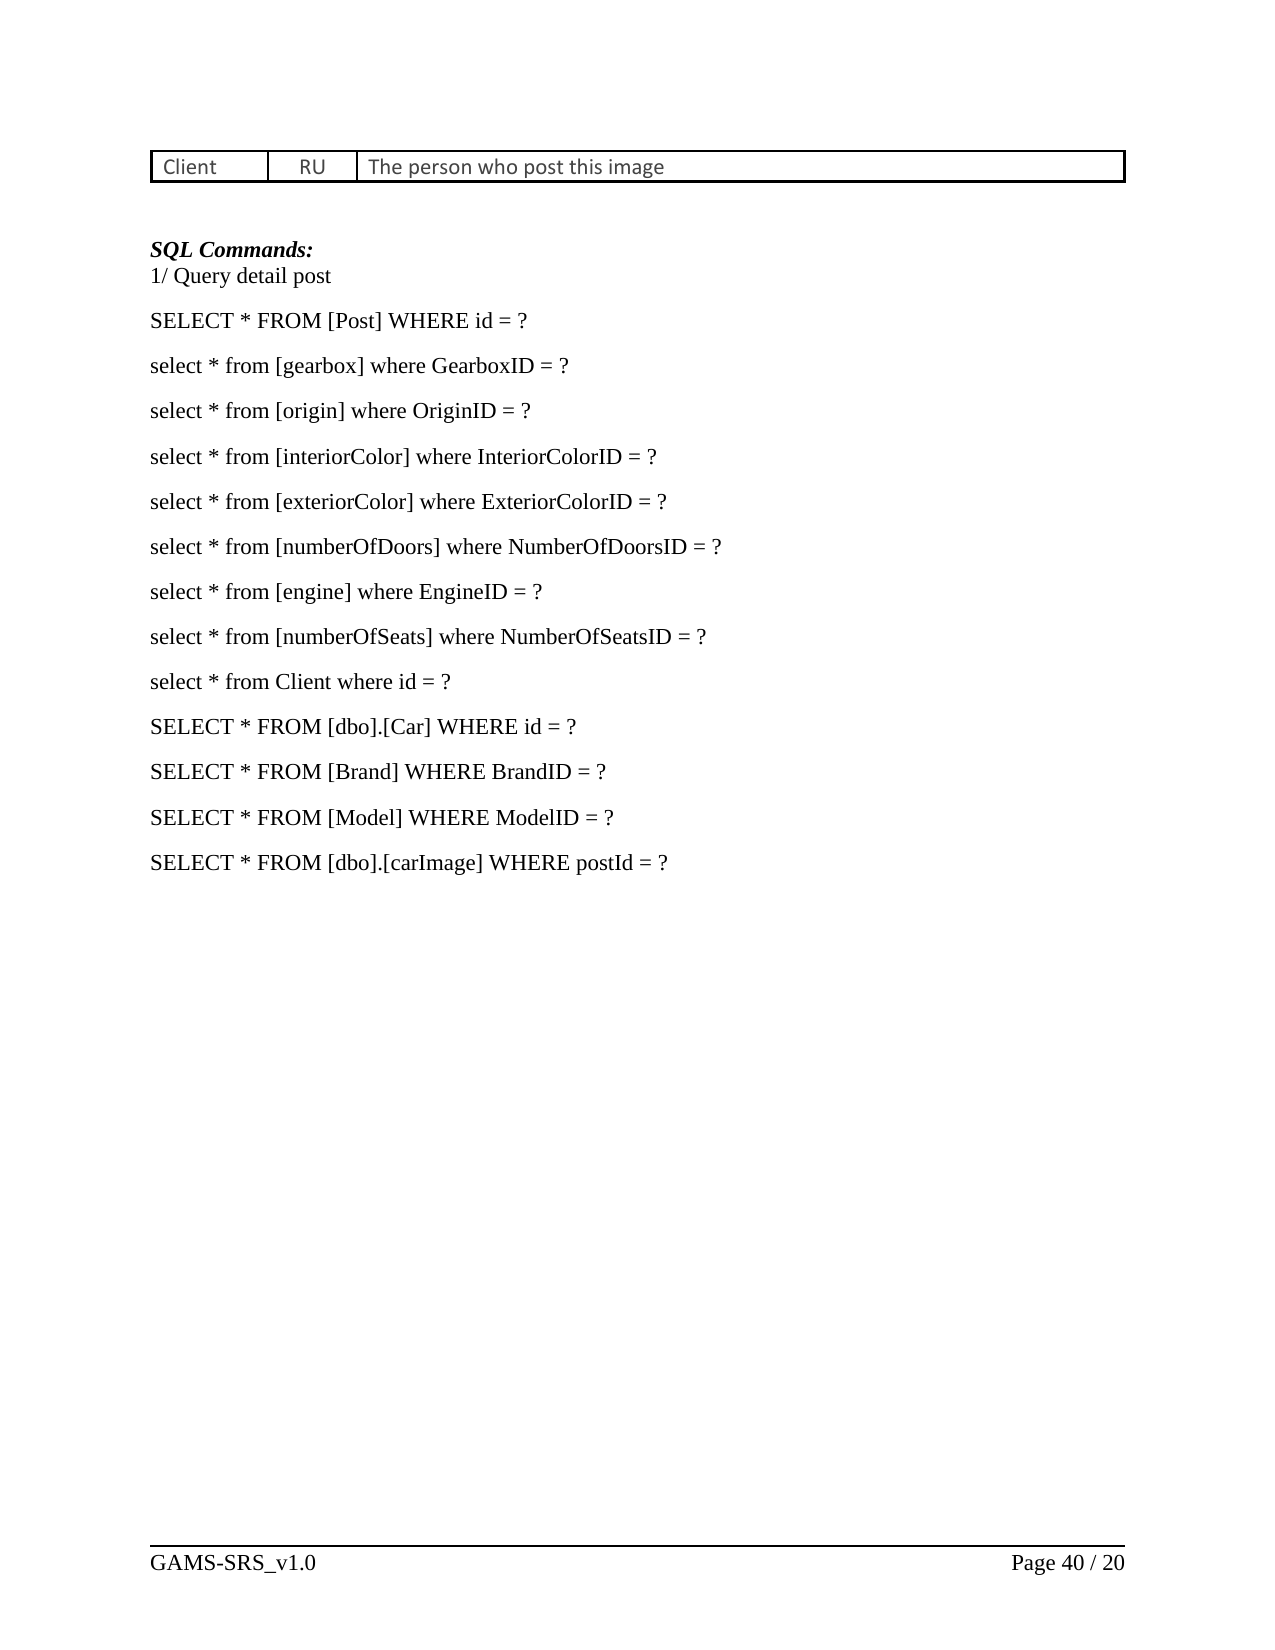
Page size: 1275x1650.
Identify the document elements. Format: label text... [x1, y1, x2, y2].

text SELECT * FROM [dbo].[carImage] WHERE postId = ? [150, 849, 1125, 875]
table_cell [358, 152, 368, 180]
text select * from [gearbox] where GearboxID = ? [150, 352, 1125, 379]
text SELECT * FROM [Model] WHERE ModelID = ? [150, 803, 1125, 830]
text SELECT * FROM [Post] WHERE id = ? [150, 307, 1125, 334]
text select * from [numberOfDoors] where NumberOfDoorsID = ? [150, 533, 1125, 559]
text SELECT * FROM [dbo].[Car] WHERE id = ? [150, 713, 1125, 740]
text SELECT * FROM [Brand] WHERE BrandID = ? [150, 758, 1125, 785]
text select * from [origin] where OriginID = ? [150, 398, 1125, 424]
text select * from [exteriorColor] where ExteriorColorID = ? [150, 488, 1125, 514]
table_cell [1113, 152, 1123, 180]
text select * from Client where id = ? [150, 668, 1125, 694]
text select * from [engine] where EngineID = ? [150, 578, 1125, 604]
text select * from [interiorColor] where InteriorColorID = ? [150, 443, 1125, 469]
text select * from [numberOfSeats] where NumberOfSeatsID = ? [150, 623, 1125, 649]
text 1/ Query detail post [150, 262, 1125, 289]
text SQL Commands: [150, 236, 1125, 262]
